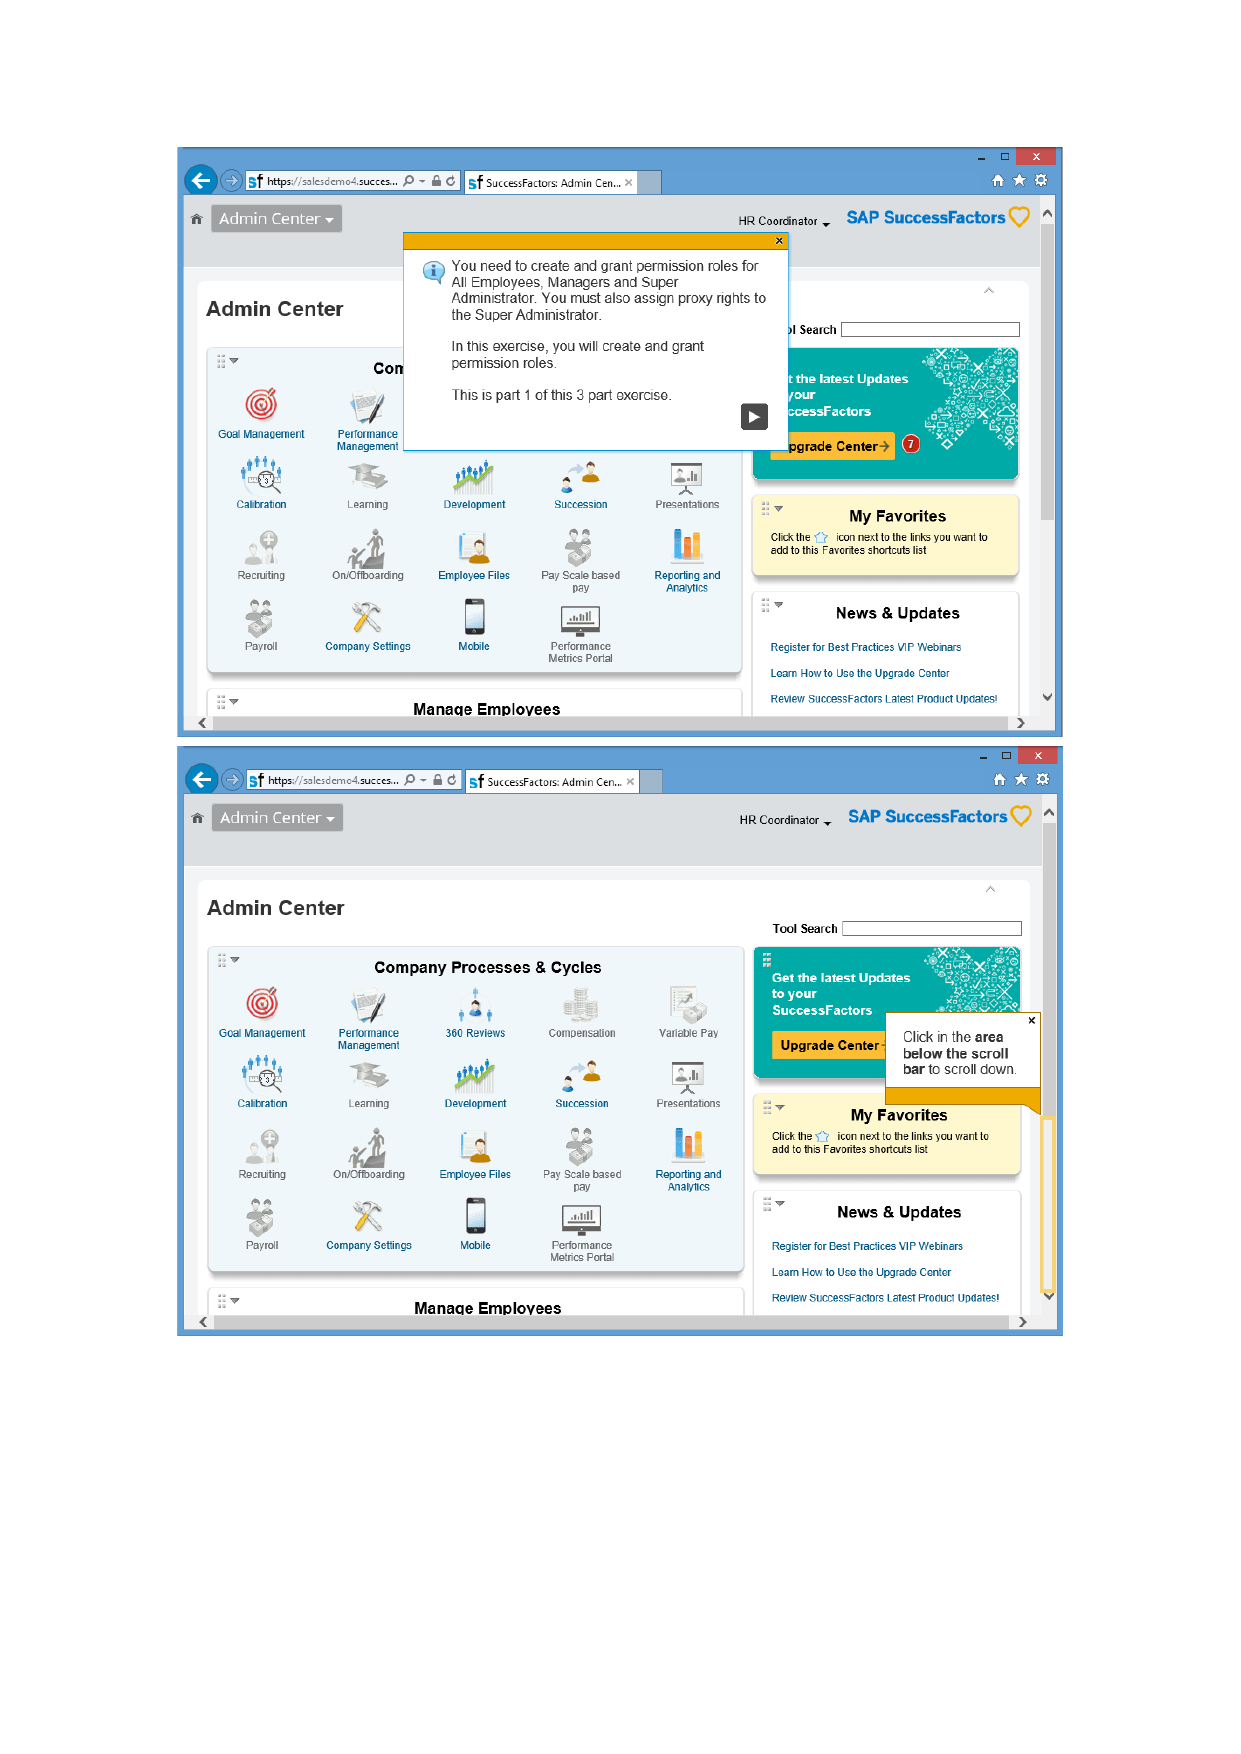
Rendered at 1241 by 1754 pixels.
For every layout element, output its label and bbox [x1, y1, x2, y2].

picture [177, 147, 1063, 737]
picture [177, 746, 1063, 1336]
